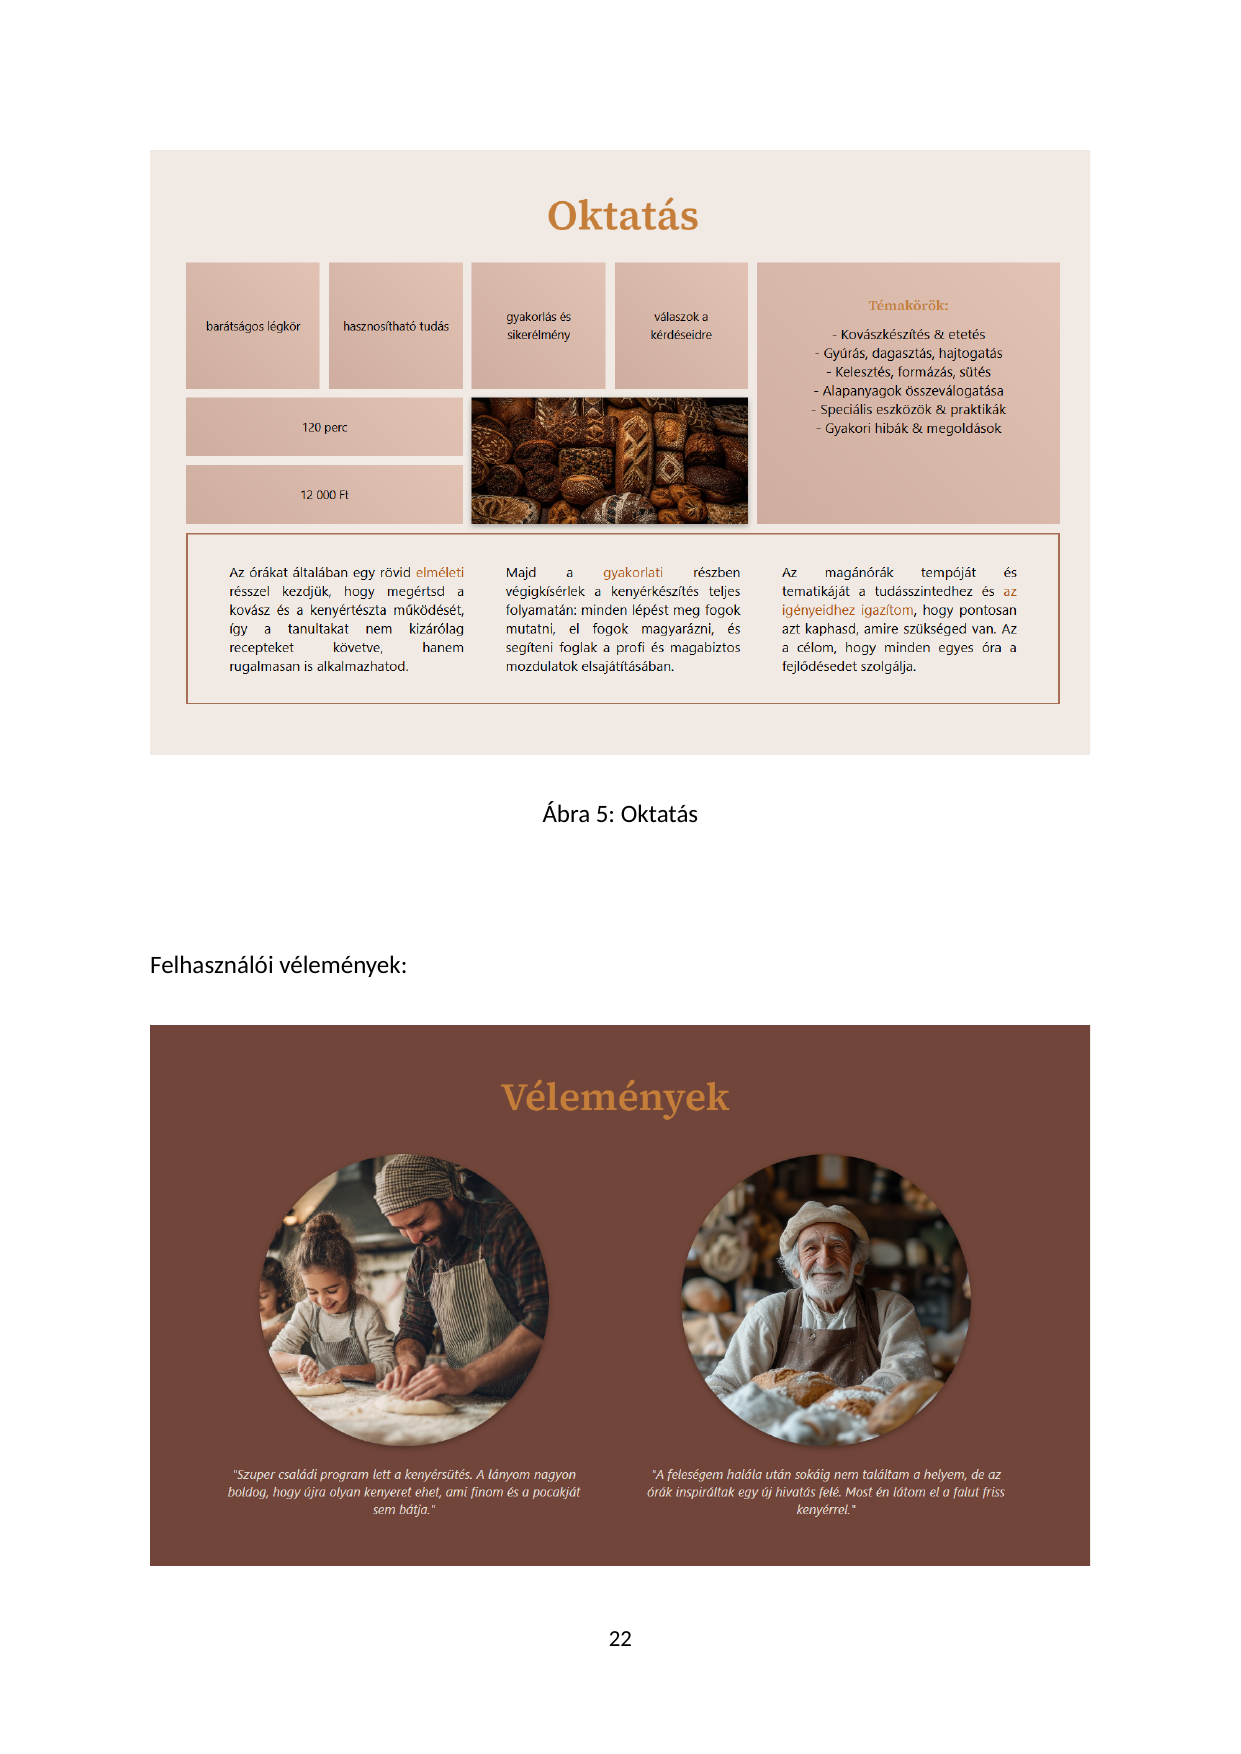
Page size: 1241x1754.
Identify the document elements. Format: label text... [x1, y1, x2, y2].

text Felhasználói vélemények: [150, 950, 1090, 980]
picture [150, 150, 1091, 755]
text Ábra 5: Oktatás [150, 798, 1090, 829]
picture [150, 1025, 1091, 1566]
